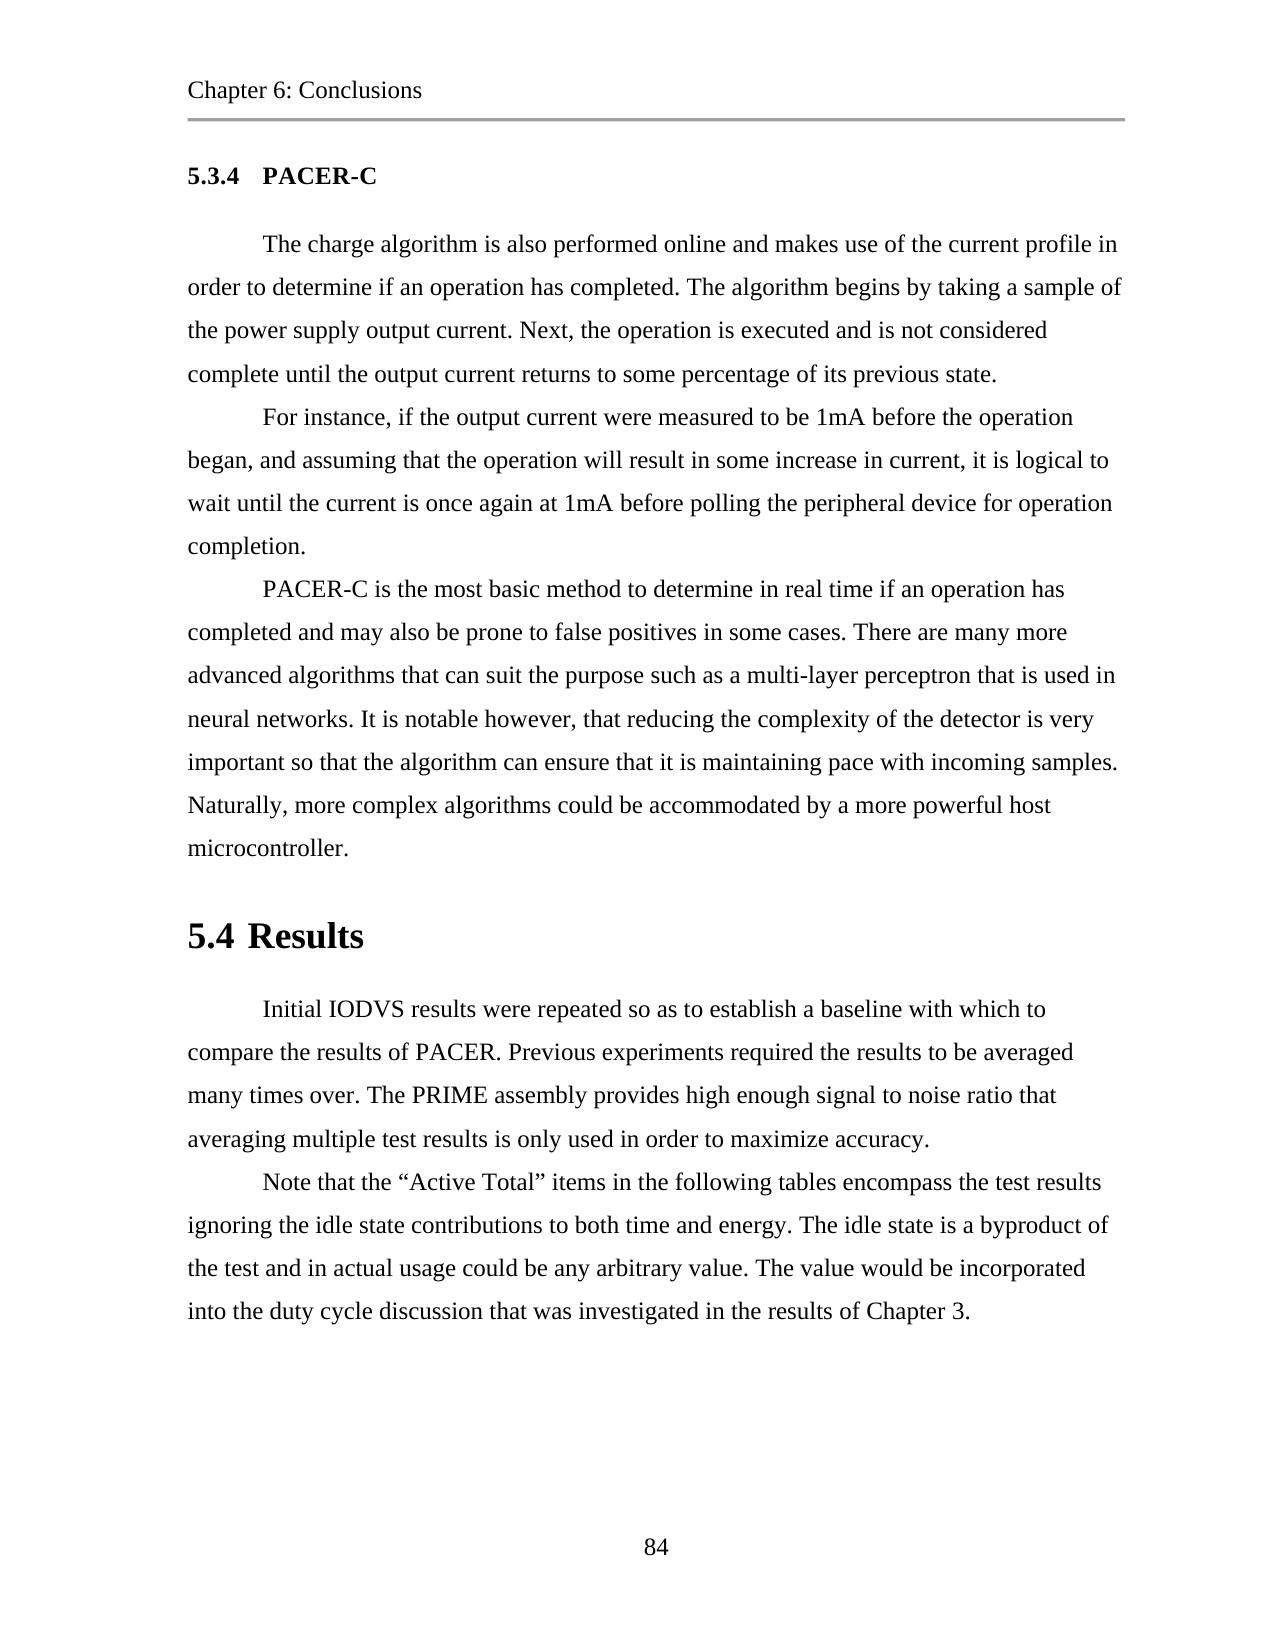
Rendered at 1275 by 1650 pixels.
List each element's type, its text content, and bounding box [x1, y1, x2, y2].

text For instance, if the output current were measured to be 1mA before the operation began, and assuming that the operation will result in some increase in current, it is logical to wait until the current is once again at 1mA before polling the peripheral device for operation completion. [187, 402, 1125, 560]
text Note that the “Active Total” items in the following tables encompass the test results ignoring the idle state contributions to both time and energy. The idle state is a byproduct of the test and in actual usage could be any arbitrary value. The value would be incorporated into the duty cycle discussion that was investigated in the results of Chapter 3. [187, 1167, 1125, 1325]
text PACER-C is the most basic method to determine in real time if an operation has completed and may also be prone to false positives in some cases. There are many more advanced algorithms that can suit the purpose such as a multi-layer perceptron that is used in neural networks. It is notable however, that reducing the complexity of the detector is very important so that the algorithm can ensure that it is maintaining pace with incoming samples. Naturally, more complex algorithms could be accommodated by a more powerful host microcontroller. [187, 574, 1125, 862]
text Initial IODVS results were repeated so as to establish a baseline with which to compare the results of PACER. Previous experiments required the results to be averaged many times over. The PRIME assembly provides high enough signal to noise ratio that averaging multiple test results is only used in order to maximize accuracy. [187, 994, 1125, 1152]
subtitle PACER-C [187, 161, 1125, 190]
text The charge algorithm is also performed online and makes use of the current profile in order to determine if an operation has completed. The algorithm begins by taking a sample of the power supply output current. Next, the operation is executed and is not considered complete until the output current returns to some percentage of its previous state. [187, 229, 1125, 387]
subtitle Results [187, 914, 1125, 957]
